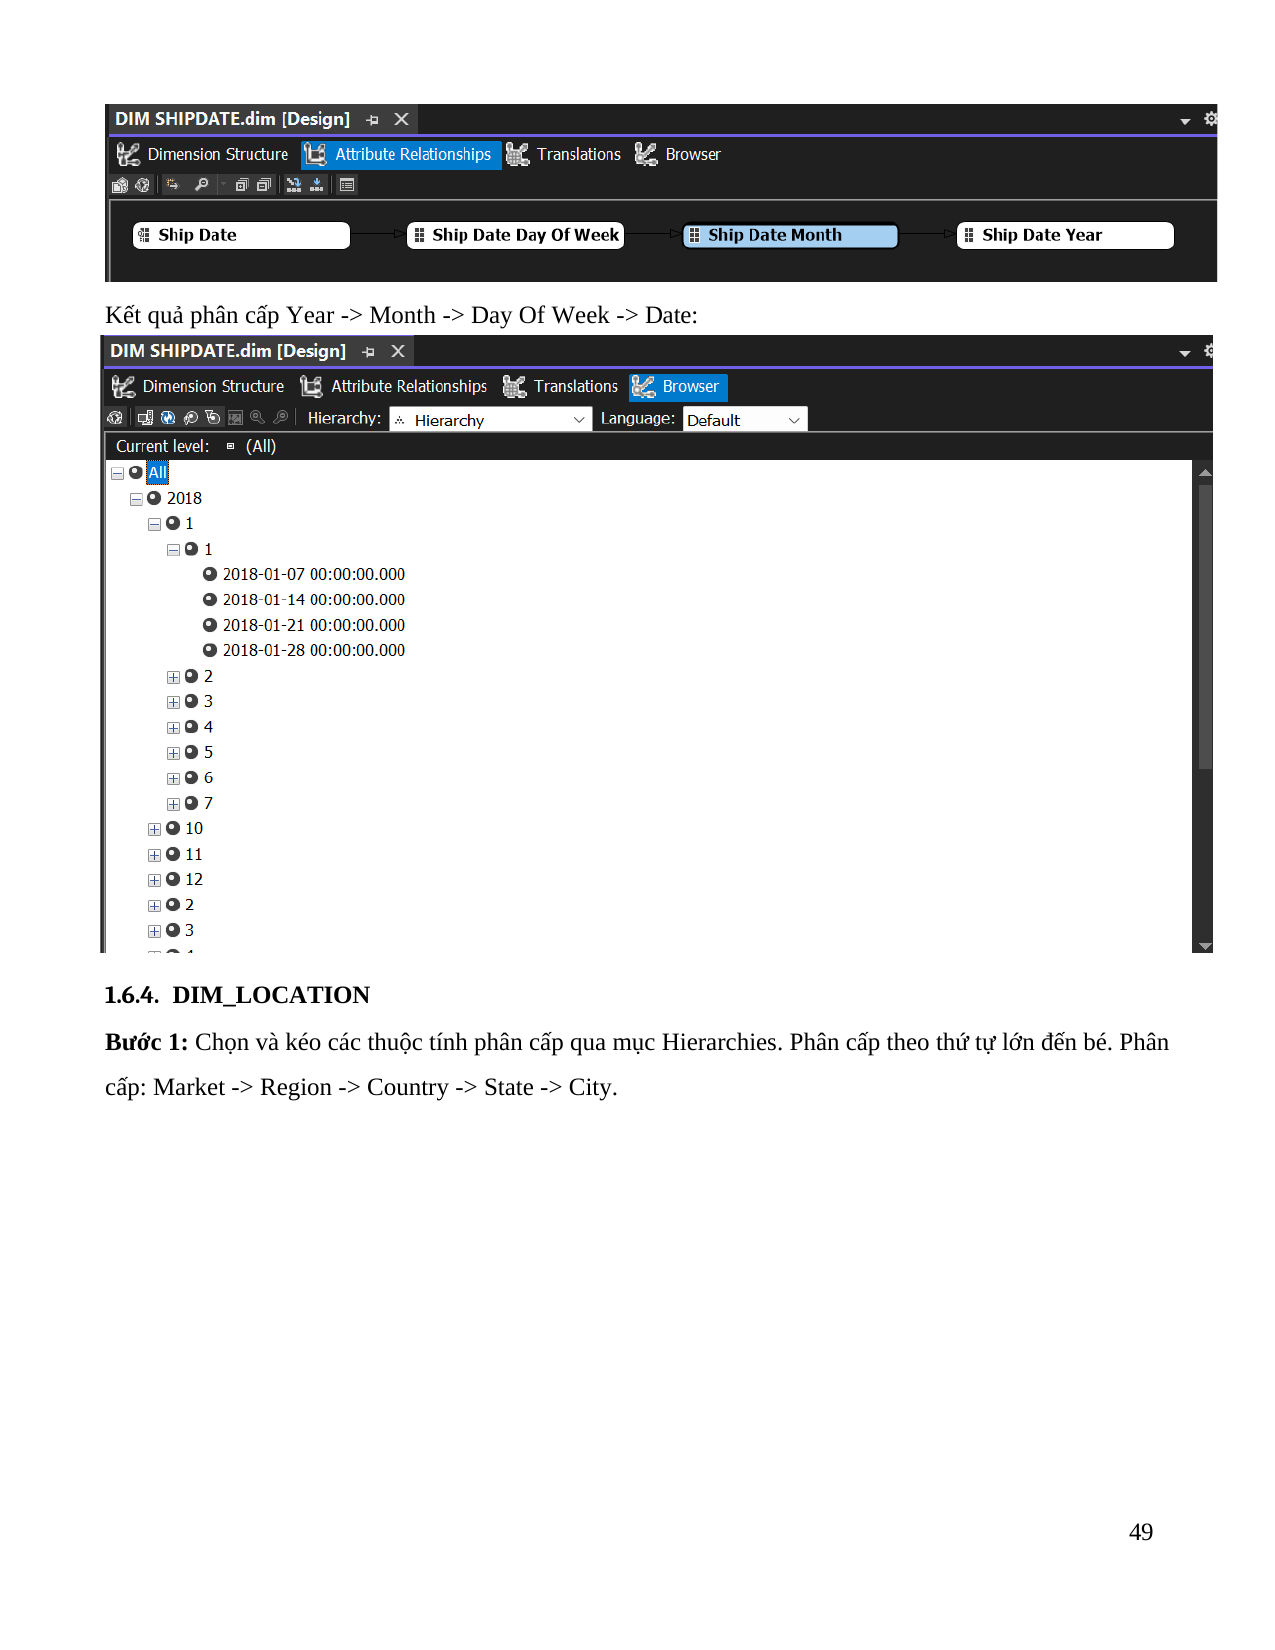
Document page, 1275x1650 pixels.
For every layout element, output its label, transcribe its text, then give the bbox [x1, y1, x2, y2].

text Bước 1: Chọn và kéo các thuộc tính phân cấp qua mục Hierarchies. Phân cấp theo thứ tự lớn đến bé. Phân cấp: Market -> Region -> Country -> State -> City. [105, 1027, 1171, 1100]
text Kết quả phân cấp Year -> Month -> Day Of Week -> Date: [105, 300, 1194, 329]
subtitle DIM_LOCATION [105, 981, 1194, 1010]
picture [105, 104, 1218, 282]
picture [100, 335, 1213, 953]
